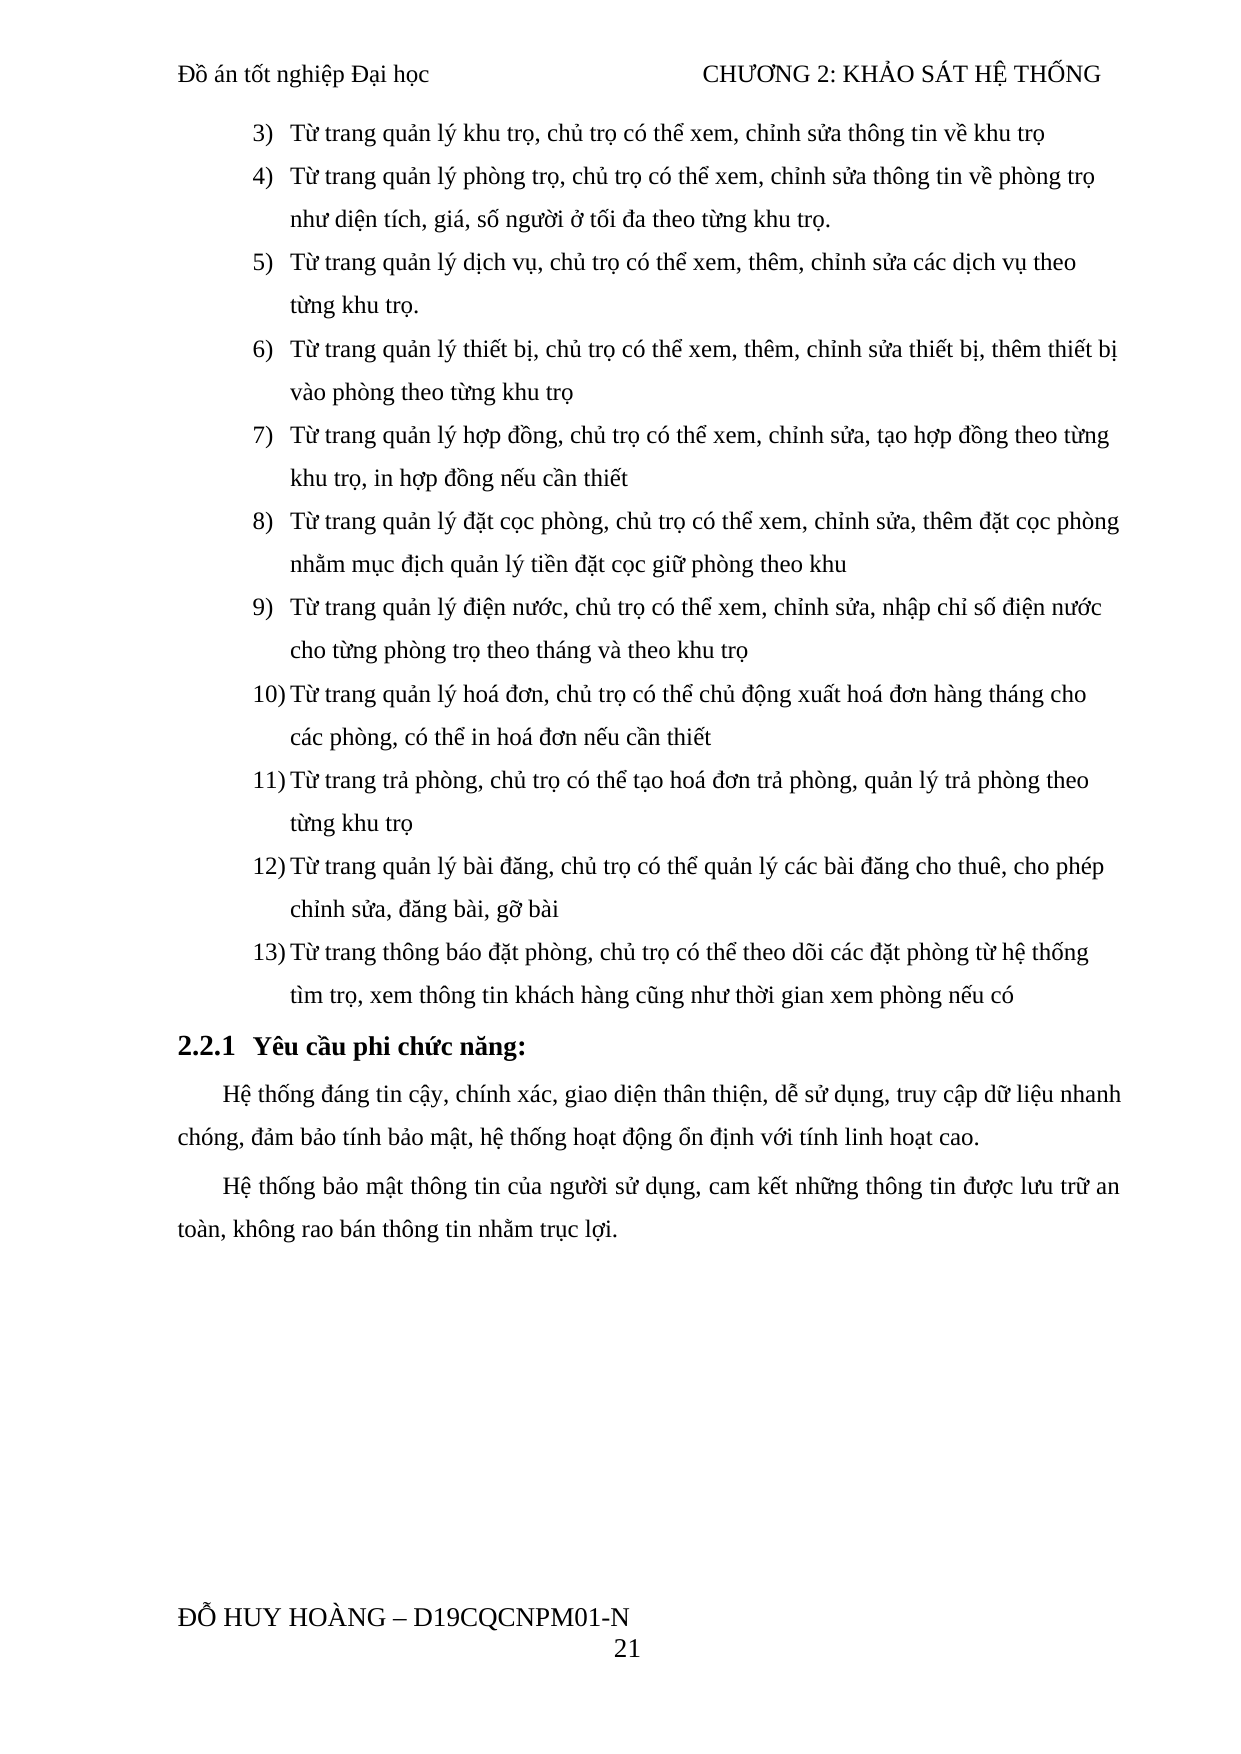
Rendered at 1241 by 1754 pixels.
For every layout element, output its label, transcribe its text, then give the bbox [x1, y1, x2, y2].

list Từ trang quản lý khu trọ, chủ trọ có thể xem, chỉnh sửa thông tin về khu trọ [252, 118, 1122, 147]
list Từ trang quản lý dịch vụ, chủ trọ có thể xem, thêm, chỉnh sửa các dịch vụ theo từng khu trọ. [252, 247, 1122, 319]
subtitle Yêu cầu phi chức năng: [177, 1028, 1122, 1061]
text Hệ thống bảo mật thông tin của người sử dụng, cam kết những thông tin được lưu trữ an toàn, không rao bán thông tin nhằm trục lợi. [177, 1171, 1122, 1243]
list Từ trang quản lý phòng trọ, chủ trọ có thể xem, chỉnh sửa thông tin về phòng trọ như diện tích, giá, số người ở tối đa theo từng khu trọ. [252, 161, 1122, 233]
list Từ trang thông báo đặt phòng, chủ trọ có thể theo dõi các đặt phòng từ hệ thống tìm trọ, xem thông tin khách hàng cũng như thời gian xem phòng nếu có [252, 937, 1122, 1009]
text Hệ thống đáng tin cậy, chính xác, giao diện thân thiện, dễ sử dụng, truy cập dữ liệu nhanh chóng, đảm bảo tính bảo mật, hệ thống hoạt động ổn định với tính linh hoạt cao. [177, 1079, 1122, 1151]
list Từ trang quản lý điện nước, chủ trọ có thể xem, chỉnh sửa, nhập chỉ số điện nước cho từng phòng trọ theo tháng và theo khu trọ [252, 592, 1122, 664]
list Từ trang quản lý bài đăng, chủ trọ có thể quản lý các bài đăng cho thuê, cho phép chỉnh sửa, đăng bài, gỡ bài [252, 851, 1122, 923]
list Từ trang trả phòng, chủ trọ có thể tạo hoá đơn trả phòng, quản lý trả phòng theo từng khu trọ [252, 765, 1122, 837]
list Từ trang quản lý thiết bị, chủ trọ có thể xem, thêm, chỉnh sửa thiết bị, thêm thiết bị vào phòng theo từng khu trọ [252, 334, 1122, 406]
list Từ trang quản lý đặt cọc phòng, chủ trọ có thể xem, chỉnh sửa, thêm đặt cọc phòng nhằm mục địch quản lý tiền đặt cọc giữ phòng theo khu [252, 506, 1122, 578]
list Từ trang quản lý hoá đơn, chủ trọ có thể chủ động xuất hoá đơn hàng tháng cho các phòng, có thể in hoá đơn nếu cần thiết [252, 679, 1122, 751]
list Từ trang quản lý hợp đồng, chủ trọ có thể xem, chỉnh sửa, tạo hợp đồng theo từng khu trọ, in hợp đồng nếu cần thiết [252, 420, 1122, 492]
